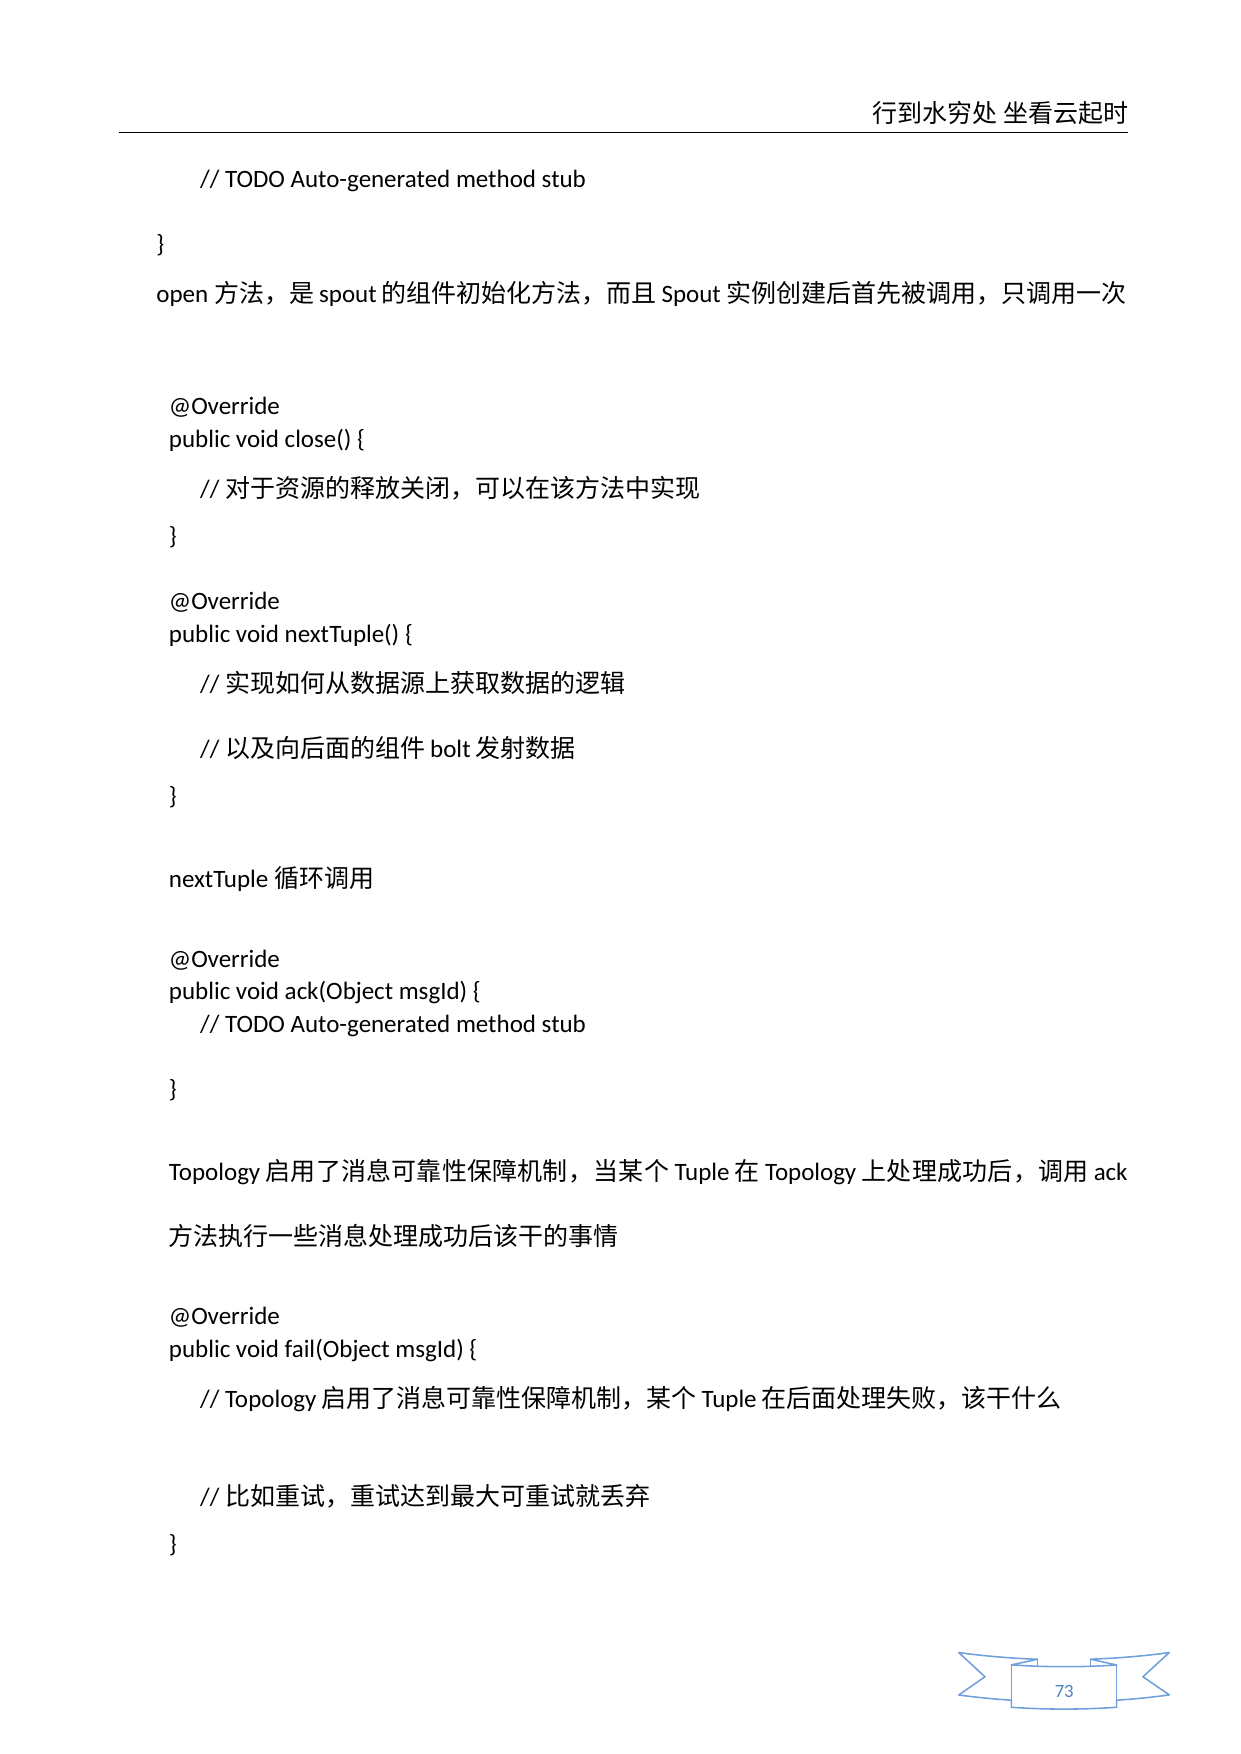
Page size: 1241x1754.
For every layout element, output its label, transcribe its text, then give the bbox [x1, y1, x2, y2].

text // 以及向后面的组件bolt发射数据 [169, 714, 1128, 779]
text } [169, 1527, 1128, 1559]
text } [119, 227, 1128, 259]
text @Override [169, 389, 1128, 422]
text @Override [169, 1299, 1128, 1332]
text Topology启用了消息可靠性保障机制，当某个Tuple在Topology上处理成功后，调用ack方法执行一些消息处理成功后该干的事情 [169, 1137, 1128, 1267]
text // TODO Auto-generated method stub [119, 162, 1128, 194]
text nextTuple 循环调用 [169, 844, 1128, 909]
text // TODO Auto-generated method stub [169, 1007, 1128, 1039]
text } [169, 779, 1128, 812]
text } [169, 1072, 1128, 1104]
text public void fail(Object msgId) { [169, 1332, 1128, 1364]
text // 对于资源的释放关闭，可以在该方法中实现 [169, 454, 1128, 519]
text // 比如重试，重试达到最大可重试就丢弃 [169, 1462, 1128, 1527]
text @Override [169, 942, 1128, 974]
text open 方法，是spout的组件初始化方法，而且Spout实例创建后首先被调用，只调用一次 [119, 259, 1128, 324]
text // Topology启用了消息可靠性保障机制，某个Tuple在后面处理失败，该干什么 [169, 1364, 1128, 1429]
text @Override [169, 584, 1128, 617]
text public void close() { [169, 422, 1128, 454]
text } [169, 519, 1128, 552]
text public void ack(Object msgId) { [169, 974, 1128, 1007]
text public void nextTuple() { [169, 617, 1128, 649]
text // 实现如何从数据源上获取数据的逻辑 [169, 649, 1128, 714]
